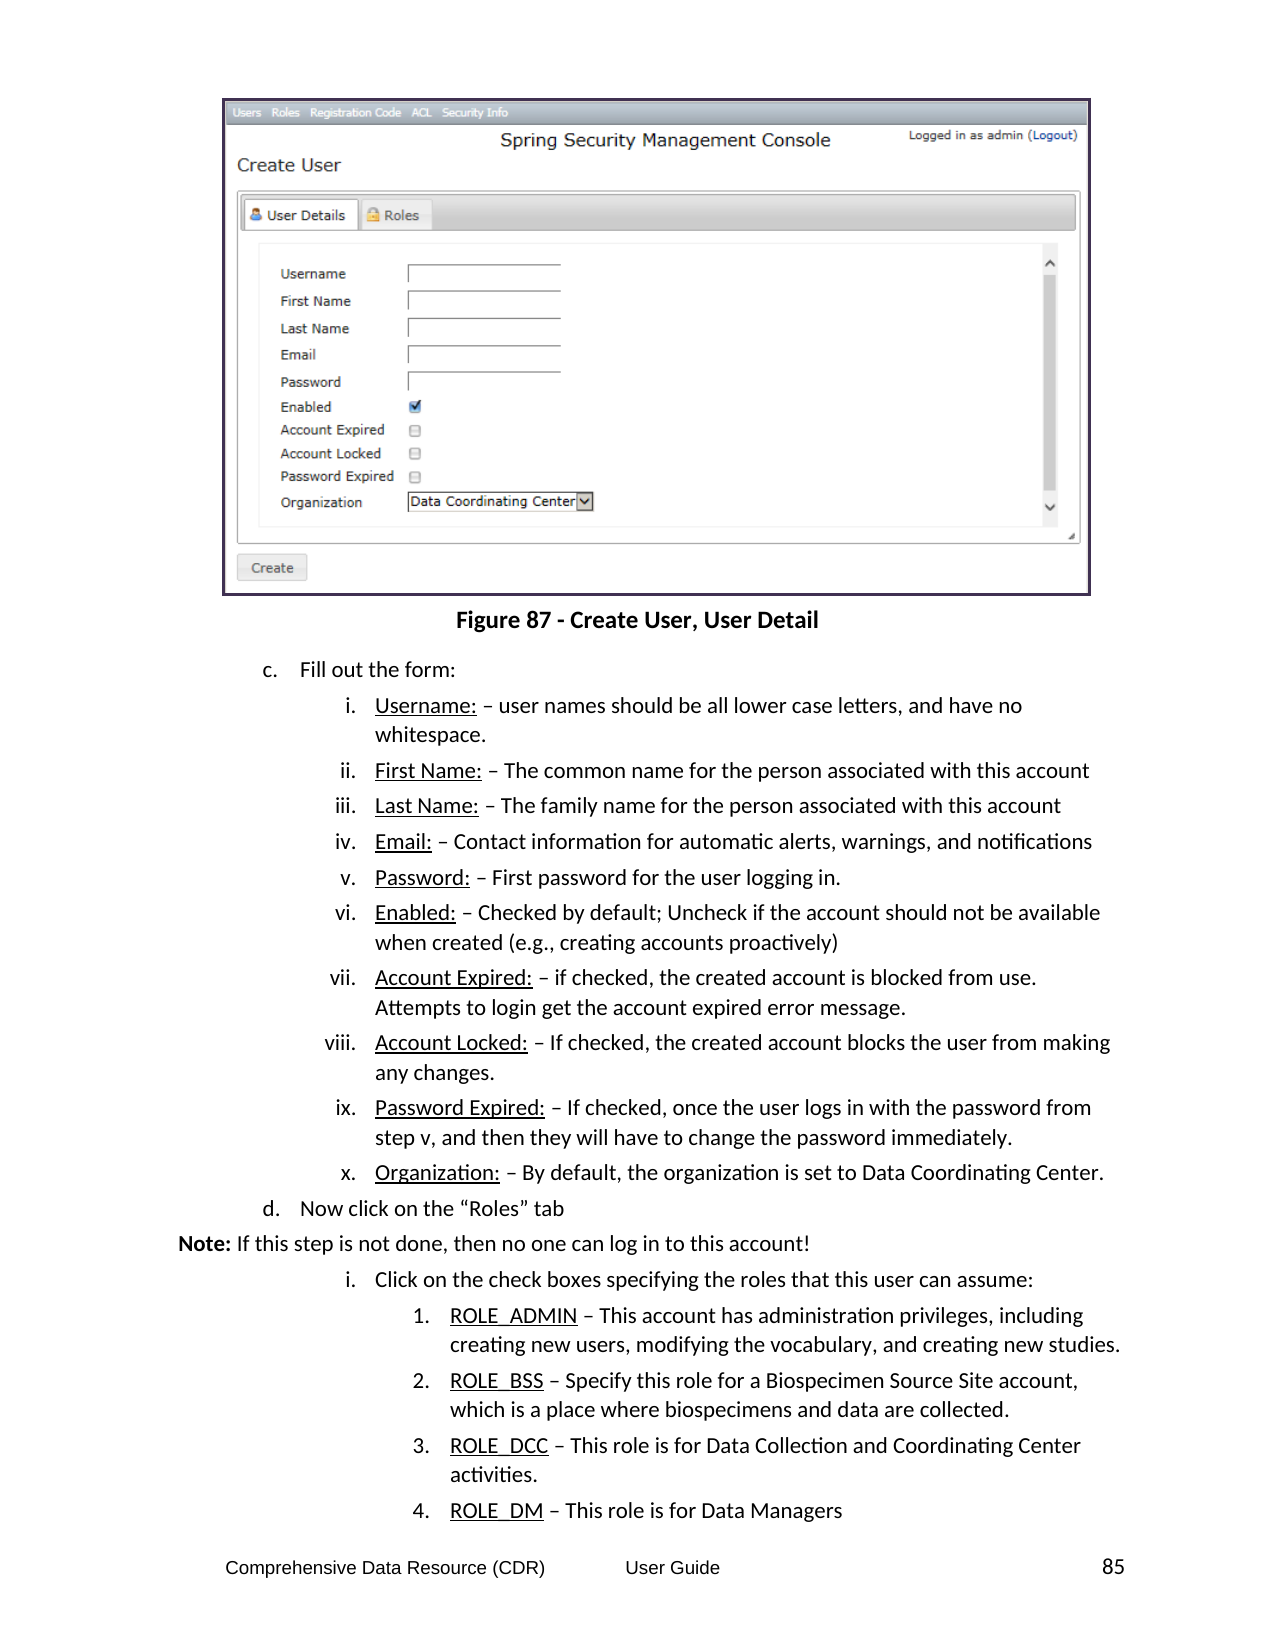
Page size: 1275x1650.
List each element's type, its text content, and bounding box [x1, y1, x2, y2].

list Password: – First password for the user logging in. [356, 863, 1125, 891]
list Username: – user names should be all lower case letters, and have no whitespace. [356, 691, 1125, 748]
list ROLE_ADMIN – This account has administration privileges, including creating new users, modifying the vocabulary, and creating new studies. [412, 1301, 1125, 1358]
list Fill out the form: [262, 655, 1125, 683]
list ROLE_DCC – This role is for Data Collection and Coordinating Center activities. [412, 1431, 1125, 1488]
picture [225, 101, 1088, 593]
list ROLE_BSS – Specify this role for a Biospecimen Source Site account, which is a place where biospecimens and data are collected. [412, 1366, 1125, 1423]
list Password Expired: – If checked, once the user logs in with the password from step v, and then they will have to change the password immediately. [356, 1093, 1125, 1151]
list Note: If this step is not done, then no one can log in to this account! [178, 1229, 1125, 1257]
list Now click on the “Roles” tab [262, 1194, 1125, 1222]
list Account Expired: – if checked, the created account is blocked from use. Attempts to login get the account expired error message. [356, 963, 1125, 1021]
list Email: – Contact information for automatic alerts, warnings, and notifications [356, 827, 1125, 855]
list First Name: – The common name for the person associated with this account [356, 756, 1125, 784]
list Enabled: – Checked by default; Uncheck if the account should not be available when created (e.g., creating accounts proactively) [356, 898, 1125, 956]
list ROLE_DM – This role is for Data Managers [412, 1496, 1125, 1524]
list Click on the check boxes specifying the roles that this user can assume: [356, 1265, 1125, 1293]
list Organization: – By default, the organization is set to Data Coordinating Center. [356, 1158, 1125, 1186]
list Account Locked: – If checked, the created account blocks the user from making any changes. [356, 1028, 1125, 1086]
text Figure 87 - Create User, User Detail [150, 604, 1125, 634]
list Last Name: – The family name for the person associated with this account [356, 791, 1125, 819]
